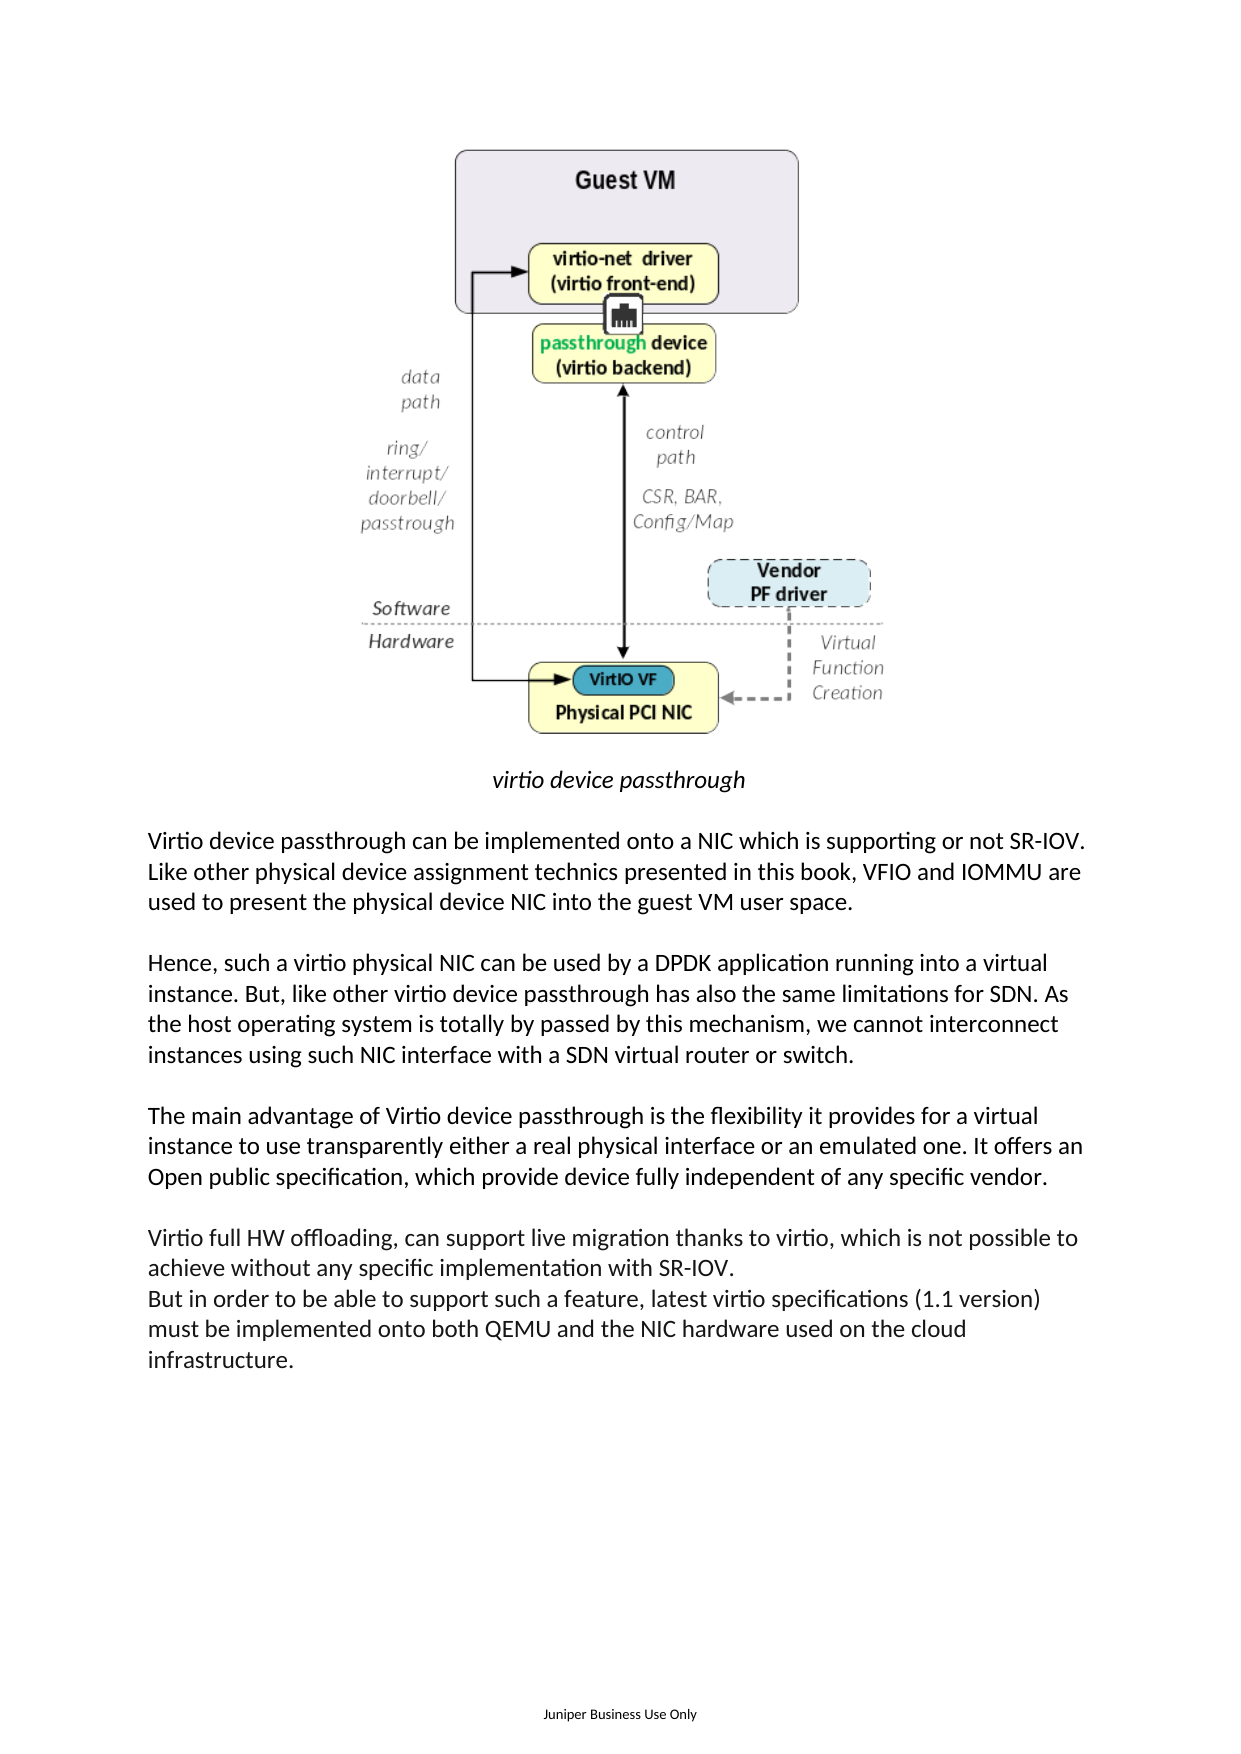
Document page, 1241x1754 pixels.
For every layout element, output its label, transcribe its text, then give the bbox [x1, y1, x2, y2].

text virtio device passthrough [148, 764, 1093, 794]
text Hence, such a virtio physical NIC can be used by a DPDK application running into a virtual instance. But, like other virtio device passthrough has also the same limitations for SDN. As the host operating system is totally by passed by this mechanism, we cannot interconnect instances using such NIC interface with a SDN virtual router or switch. [148, 947, 1093, 1069]
text The main advantage of Virtio device passthrough is the flexibility it provides for a virtual instance to use transparently either a real physical interface or an emulated one. It offers an Open public specification, which provide device fully independent of any specific vendor. [148, 1100, 1093, 1191]
text Virtio device passthrough can be implemented onto a NIC which is supporting or not SR-IOV. [148, 825, 1093, 856]
text But in order to be able to support such a feature, latest virtio specifications (1.1 version) must be implemented onto both QEMU and the NIC hardware used on the cloud infrastructure. [148, 1283, 1093, 1374]
text Like other physical device assignment technics presented in this book, VFIO and IOMMU are used to present the physical device NIC into the guest VM user space. [148, 856, 1093, 917]
text Virtio full HW offloading, can support live migration thanks to virtio, which is not possible to achieve without any specific implementation with SR-IOV. [148, 1222, 1093, 1283]
